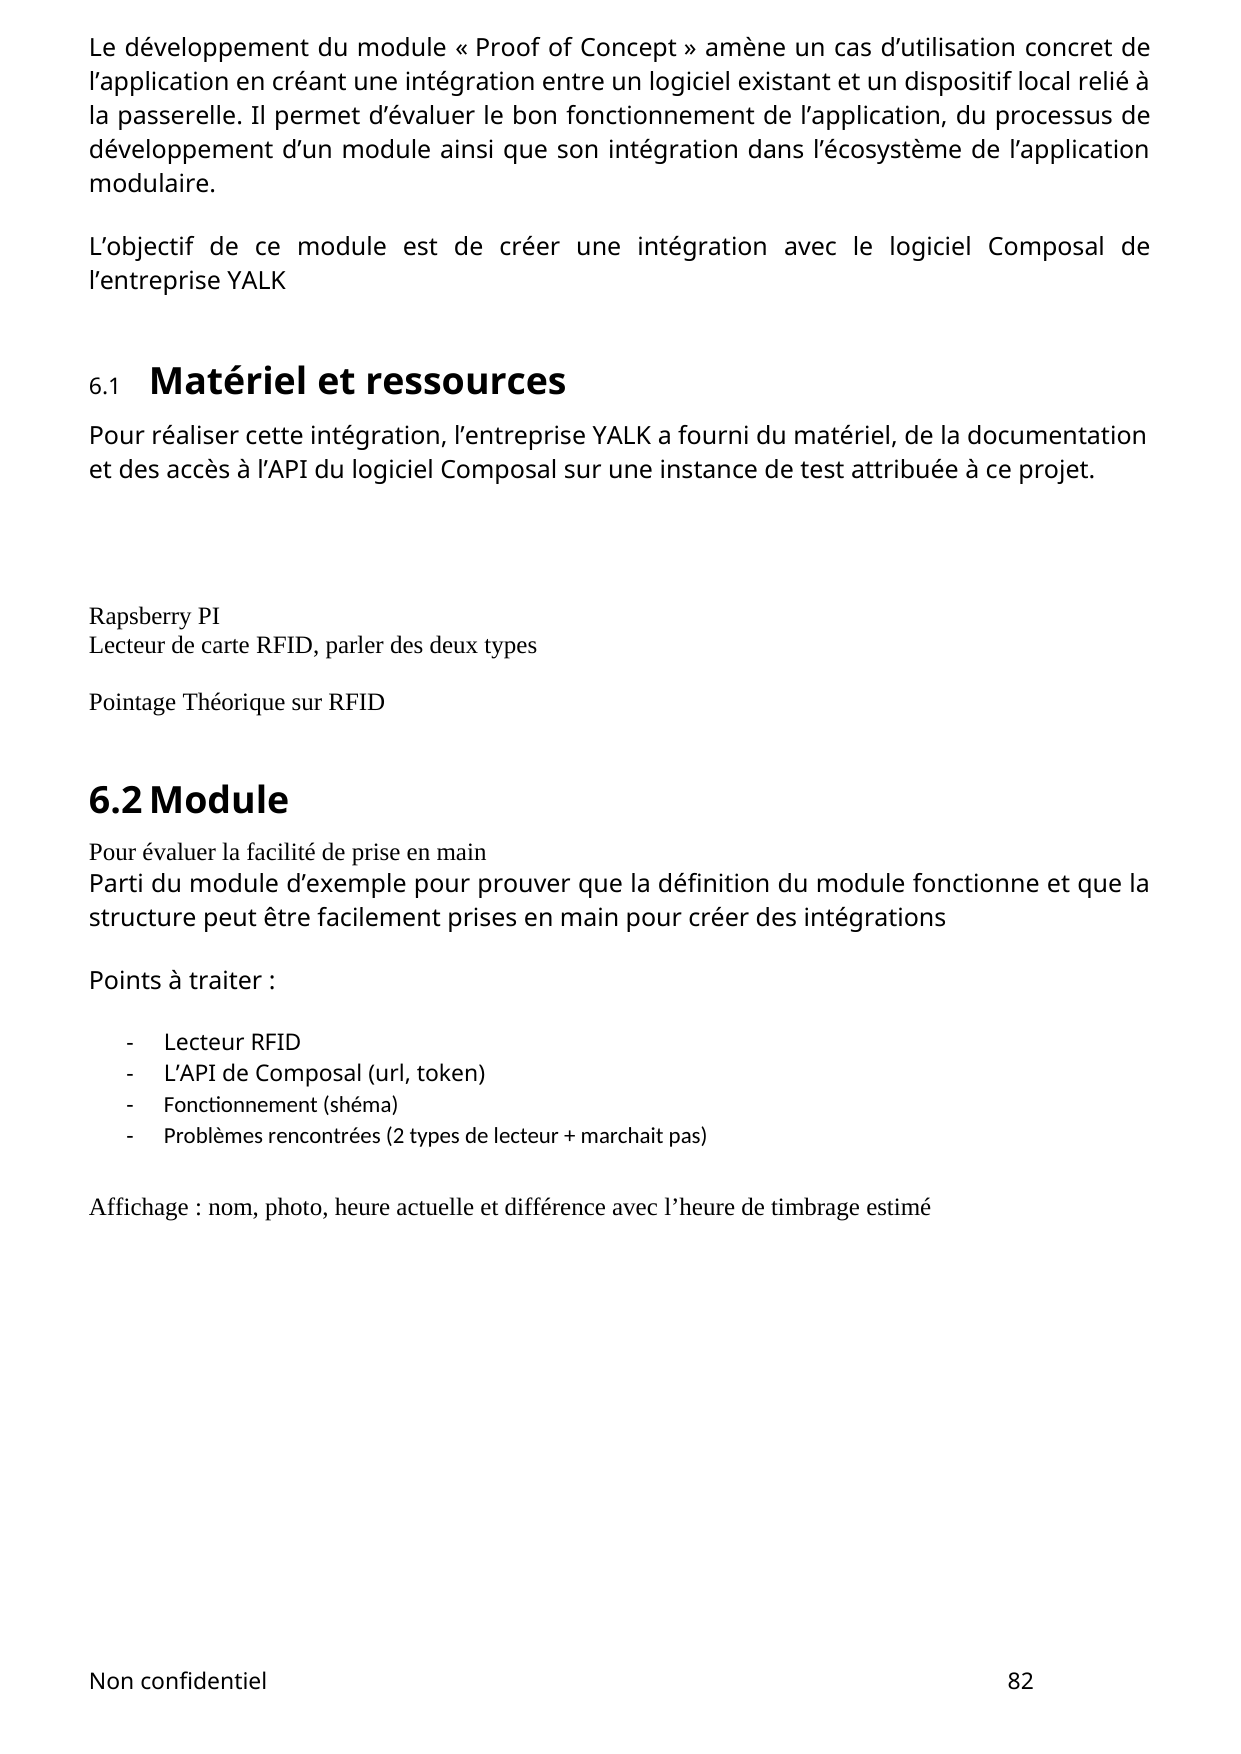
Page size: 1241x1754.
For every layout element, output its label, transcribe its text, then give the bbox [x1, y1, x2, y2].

subtitle Module [89, 773, 1152, 824]
text Le développement du module « Proof of Concept » amène un cas d’utilisation concret de l’application en créant une intégration entre un logiciel existant et un dispositif local relié à la passerelle. Il permet d’évaluer le bon fonctionnement de l’application, du processus de développement d’un module ainsi que son intégration dans l’écosystème de l’application modulaire. [89, 29, 1152, 200]
list Fonctionnement (shéma) [126, 1088, 1152, 1119]
text Pointage Théorique sur RFID [89, 687, 1152, 716]
text Pour évaluer la facilité de prise en main [89, 837, 1152, 866]
text Lecteur de carte RFID, parler des deux types [89, 630, 1152, 658]
text Pour réaliser cette intégration, l’entreprise YALK a fourni du matériel, de la documentation et des accès à l’API du logiciel Composal sur une instance de test attribuée à ce projet. [89, 418, 1152, 486]
text L’objectif de ce module est de créer une intégration avec le logiciel Composal de l’entreprise YALK [89, 229, 1152, 297]
list Lecteur RFID [126, 1025, 1152, 1057]
text Parti du module d’exemple pour prouver que la définition du module fonctionne et que la structure peut être facilement prises en main pour créer des intégrations [89, 866, 1152, 934]
subtitle Matériel et ressources [89, 354, 1152, 405]
text Points à traiter : [89, 963, 1152, 997]
text Affichage : nom, photo, heure actuelle et différence avec l’heure de timbrage estimé [89, 1192, 1152, 1220]
list Problèmes rencontrées (2 types de lecteur + marchait pas) [126, 1119, 1152, 1150]
text Rapsberry PI [89, 601, 1152, 630]
list L’API de Composal (url, token) [126, 1057, 1152, 1088]
